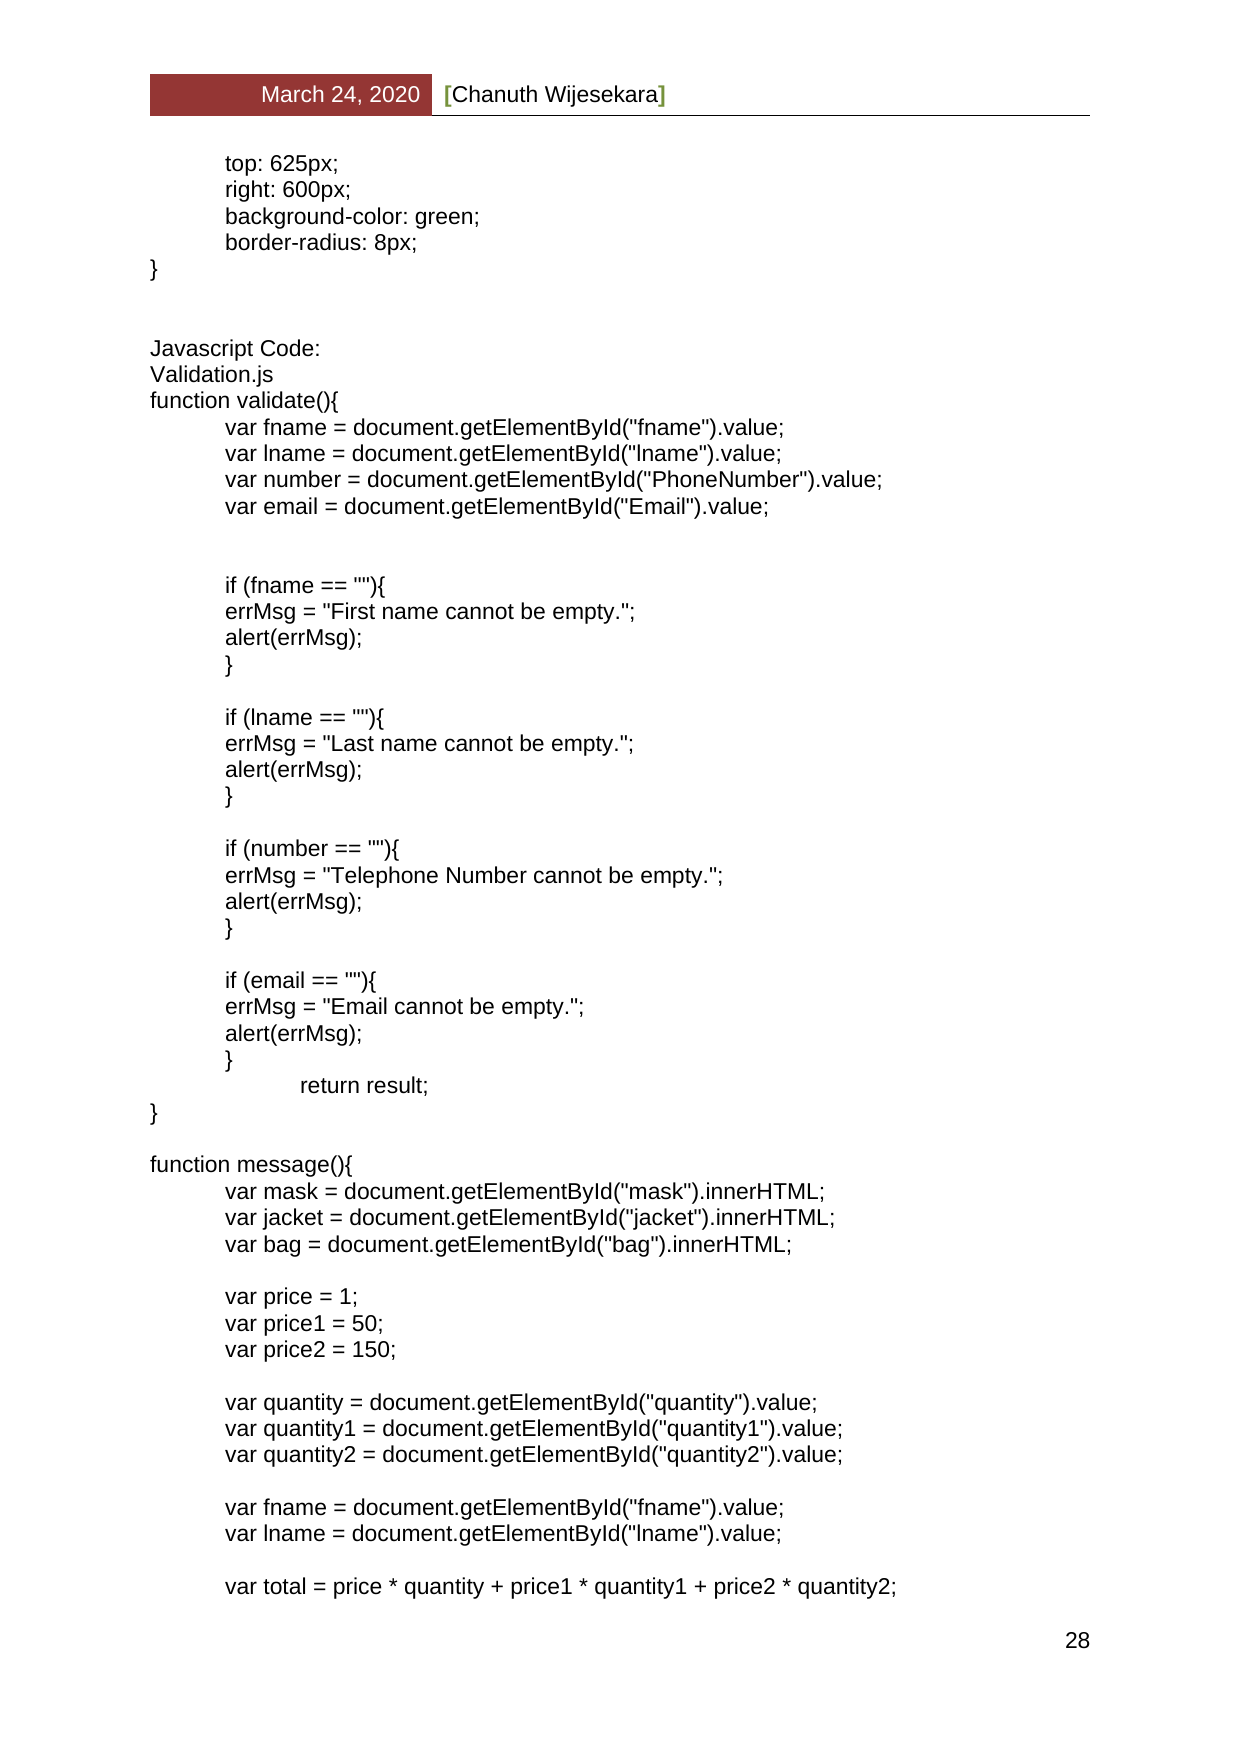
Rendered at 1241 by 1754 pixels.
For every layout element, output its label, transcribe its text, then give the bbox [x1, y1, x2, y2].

text alert(errMsg); [150, 888, 1090, 914]
text Validation.js [150, 361, 1090, 387]
text background-color: green; [150, 203, 1090, 229]
text var mask = document.getElementById("mask").innerHTML; [150, 1178, 1090, 1204]
text var lname = document.getElementById("lname").value; [150, 1520, 1090, 1547]
text errMsg = "Email cannot be empty."; [150, 993, 1090, 1020]
text } [150, 255, 1090, 282]
text } [150, 914, 1090, 941]
text } [150, 782, 1090, 809]
text function message(){ [150, 1151, 1090, 1178]
text border-radius: 8px; [150, 229, 1090, 255]
text if (lname == ""){ [150, 703, 1090, 730]
text var fname = document.getElementById("fname").value; [150, 1494, 1090, 1520]
text errMsg = "First name cannot be empty."; [150, 598, 1090, 624]
text Javascript Code: [150, 334, 1090, 361]
text var fname = document.getElementById("fname").value; [150, 413, 1090, 440]
text if (email == ""){ [150, 967, 1090, 993]
text } [150, 651, 1090, 677]
text } [150, 1099, 1090, 1125]
text var total = price * quantity + price1 * quantity1 + price2 * quantity2; [150, 1573, 1090, 1599]
text var quantity = document.getElementById("quantity").value; [150, 1389, 1090, 1415]
text alert(errMsg); [150, 1020, 1090, 1046]
text alert(errMsg); [150, 624, 1090, 651]
text var bag = document.getElementById("bag").innerHTML; [150, 1231, 1090, 1257]
text var quantity1 = document.getElementById("quantity1").value; [150, 1415, 1090, 1441]
text if (fname == ""){ [150, 572, 1090, 598]
text var jacket = document.getElementById("jacket").innerHTML; [150, 1204, 1090, 1231]
text right: 600px; [150, 176, 1090, 203]
text function validate(){ [150, 387, 1090, 413]
text alert(errMsg); [150, 756, 1090, 782]
text errMsg = "Last name cannot be empty."; [150, 730, 1090, 756]
text var quantity2 = document.getElementById("quantity2").value; [150, 1441, 1090, 1468]
text var email = document.getElementById("Email").value; [150, 493, 1090, 519]
text var price = 1; [150, 1283, 1090, 1309]
text var price2 = 150; [150, 1336, 1090, 1362]
text var price1 = 50; [150, 1309, 1090, 1336]
text var lname = document.getElementById("lname").value; [150, 440, 1090, 466]
text } [150, 1046, 1090, 1072]
text return result; [150, 1072, 1090, 1099]
text errMsg = "Telephone Number cannot be empty."; [150, 862, 1090, 888]
text var number = document.getElementById("PhoneNumber").value; [150, 466, 1090, 493]
text if (number == ""){ [150, 835, 1090, 862]
text top: 625px; [150, 150, 1090, 176]
